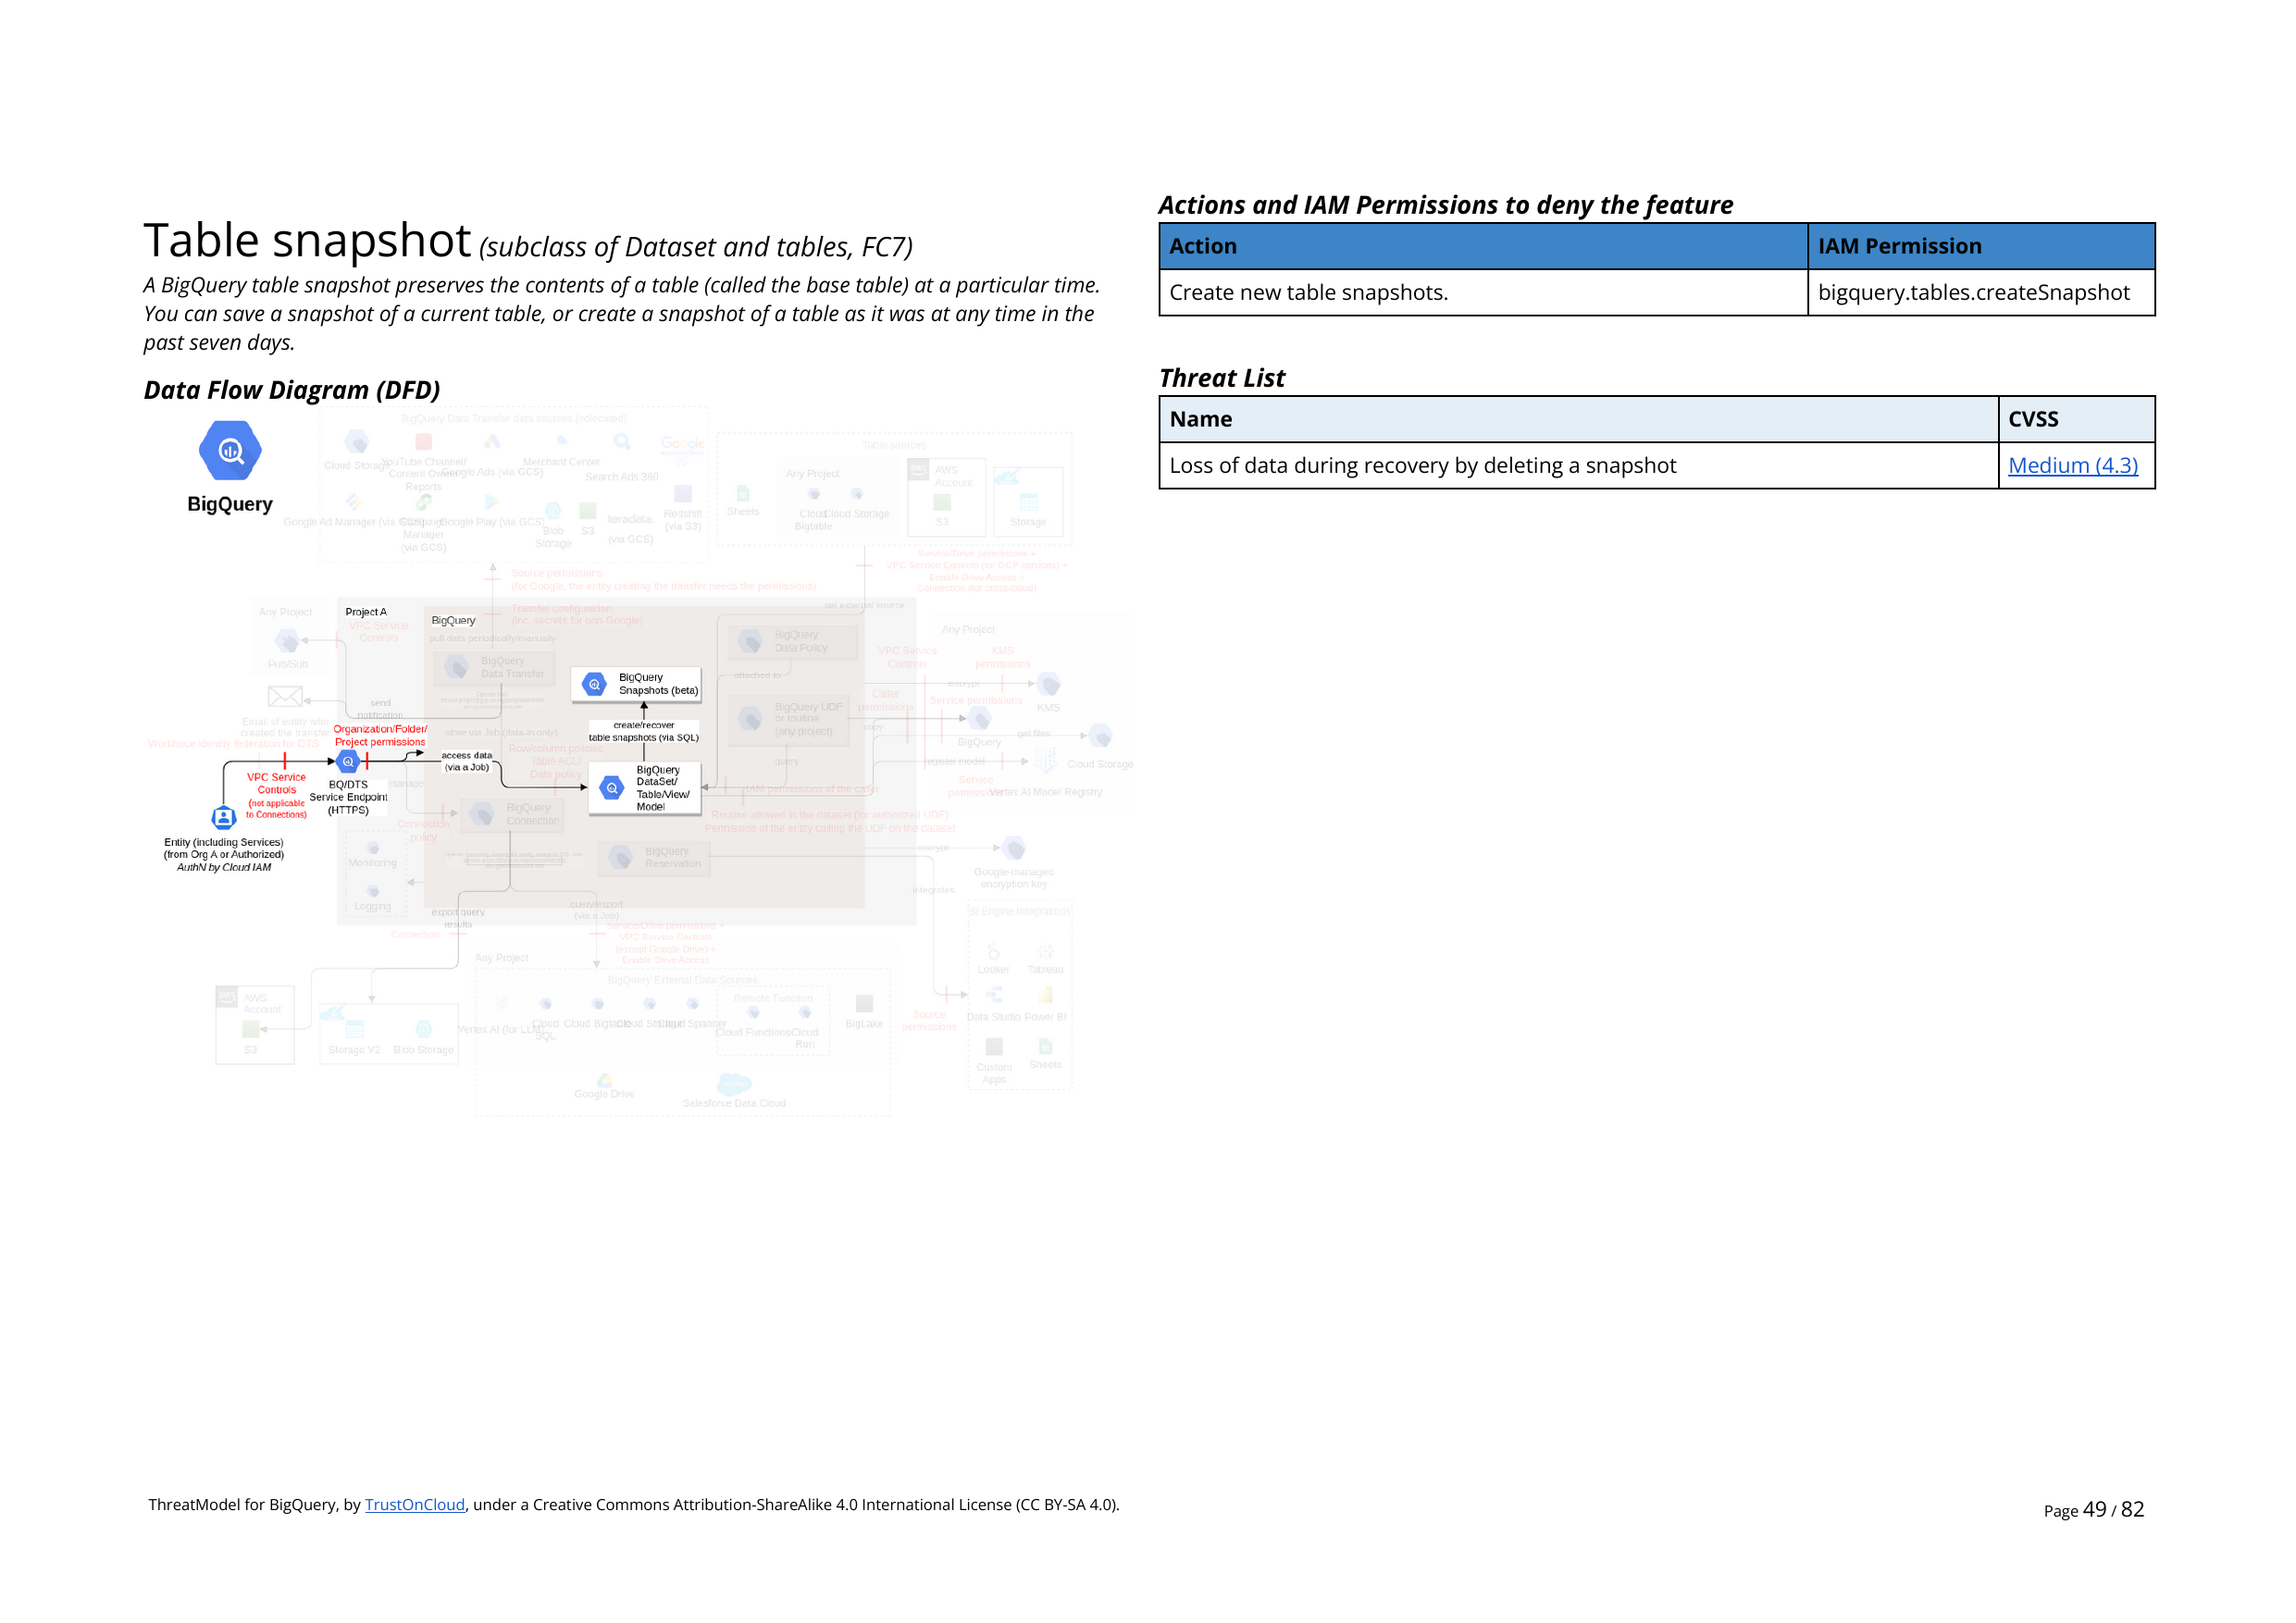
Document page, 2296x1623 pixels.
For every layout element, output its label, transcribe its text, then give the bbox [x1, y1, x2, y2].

picture [147, 406, 1136, 1118]
table_header Table snapshot (subclass of Dataset and tables, FC7) A BigQuery table snapshot preserves the contents of a table (called the base table) at a particular time. You can save a snapshot of a current table, or create a snapshot of a table as it was at any time in the past seven days. Data Flow Diagram (DFD) [141, 163, 1148, 1130]
table_header Actions and IAM Permissions to deny the feature Threat List [1150, 163, 2157, 1130]
